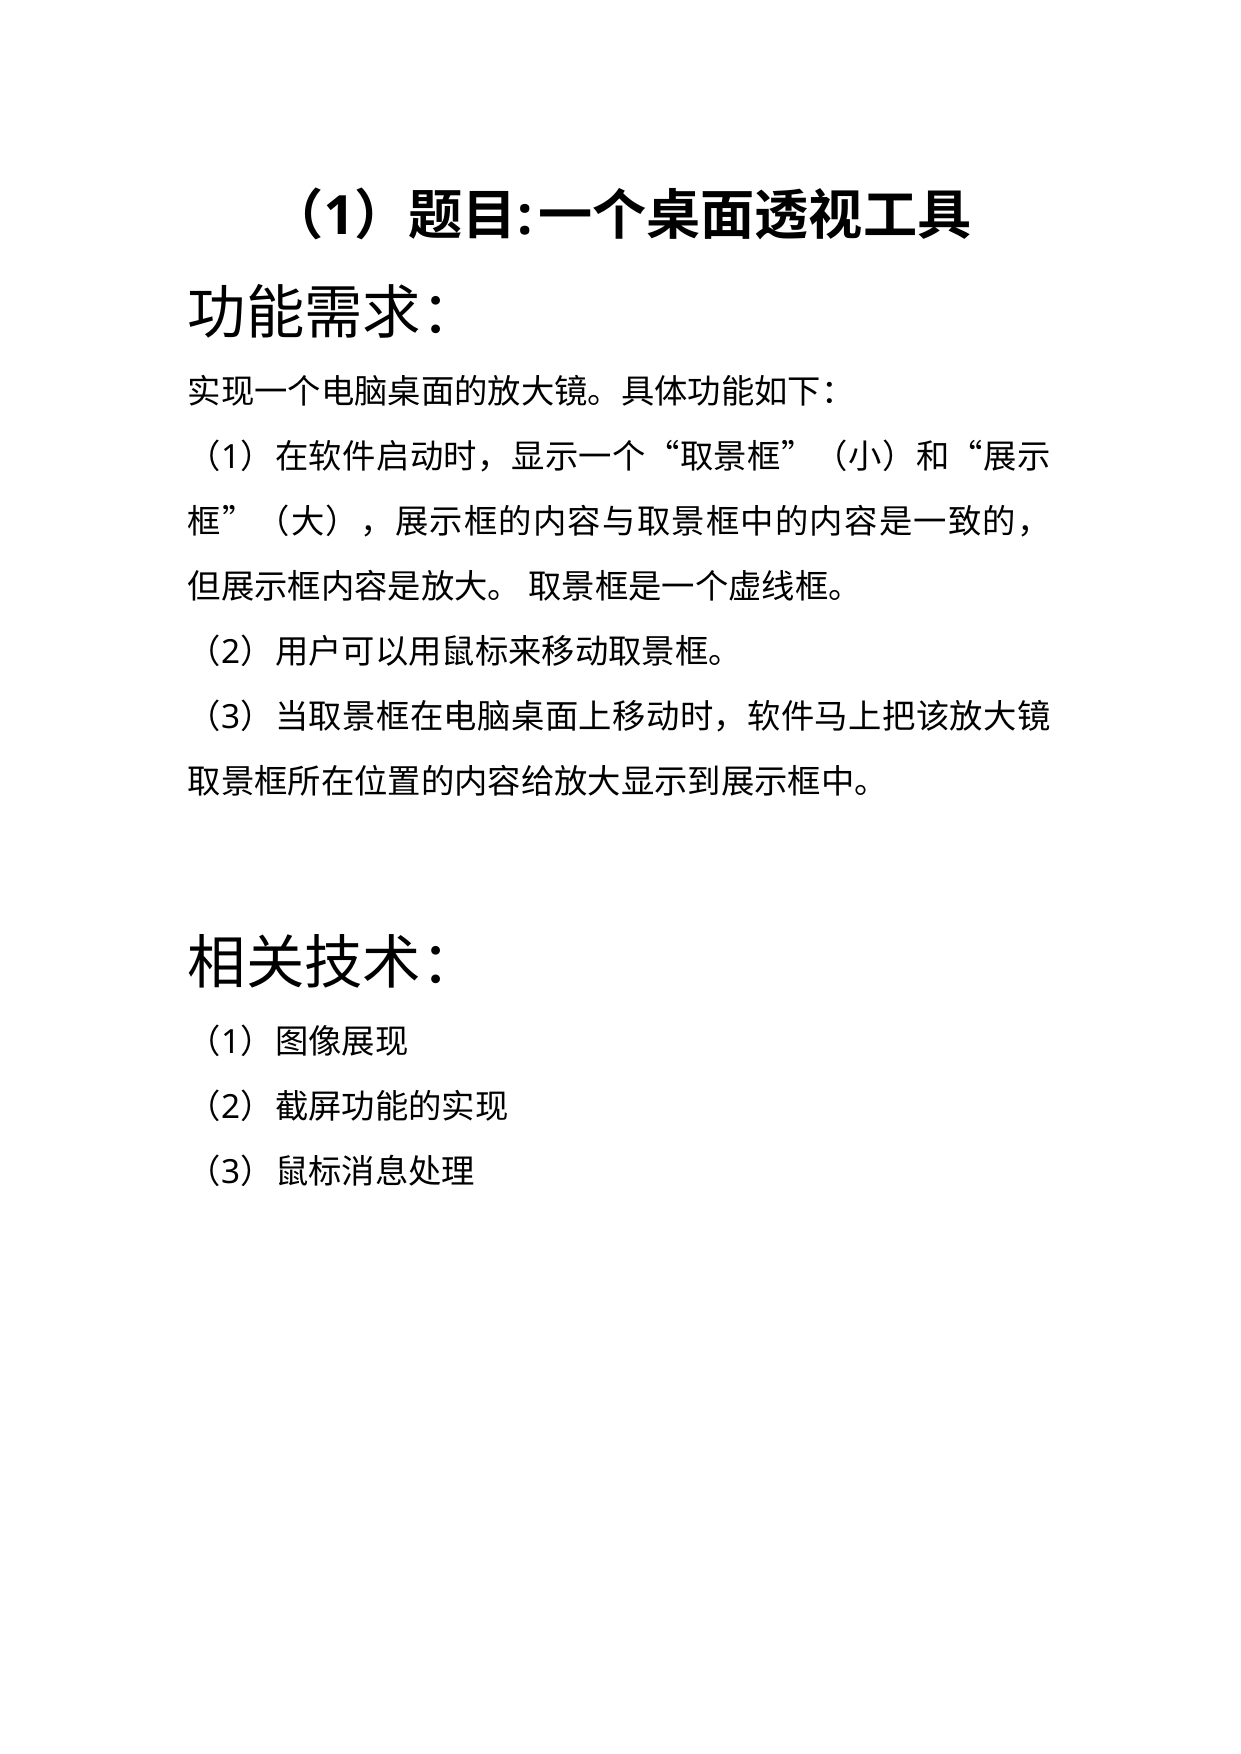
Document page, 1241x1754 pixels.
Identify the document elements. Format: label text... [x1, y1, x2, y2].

text （3） 当取景框在电脑桌面上移动时，软件马上把该放大镜取景框所在位置的内容给放大显示到展示框中。 [187, 682, 1053, 812]
text （1） 在软件启动时，显示一个“取景框”（小）和“展示框”（大），展示框的内容与取景框中的内容是一致的，但展示框内容是放大。 取景框是一个虚线框。 [187, 422, 1053, 617]
text （2） 用户可以用鼠标来移动取景框。 [187, 617, 1053, 682]
text 实现一个电脑桌面的放大镜。具体功能如下： [187, 357, 1053, 422]
text 相关技术： [187, 909, 1053, 1007]
text （1）题目: 一个桌面透视工具 [187, 162, 1053, 259]
text （1） 图像展现 [187, 1007, 1053, 1072]
text 功能需求： [187, 259, 1053, 357]
text （3） 鼠标消息处理 [187, 1137, 1053, 1202]
text （2） 截屏功能的实现 [187, 1072, 1053, 1137]
